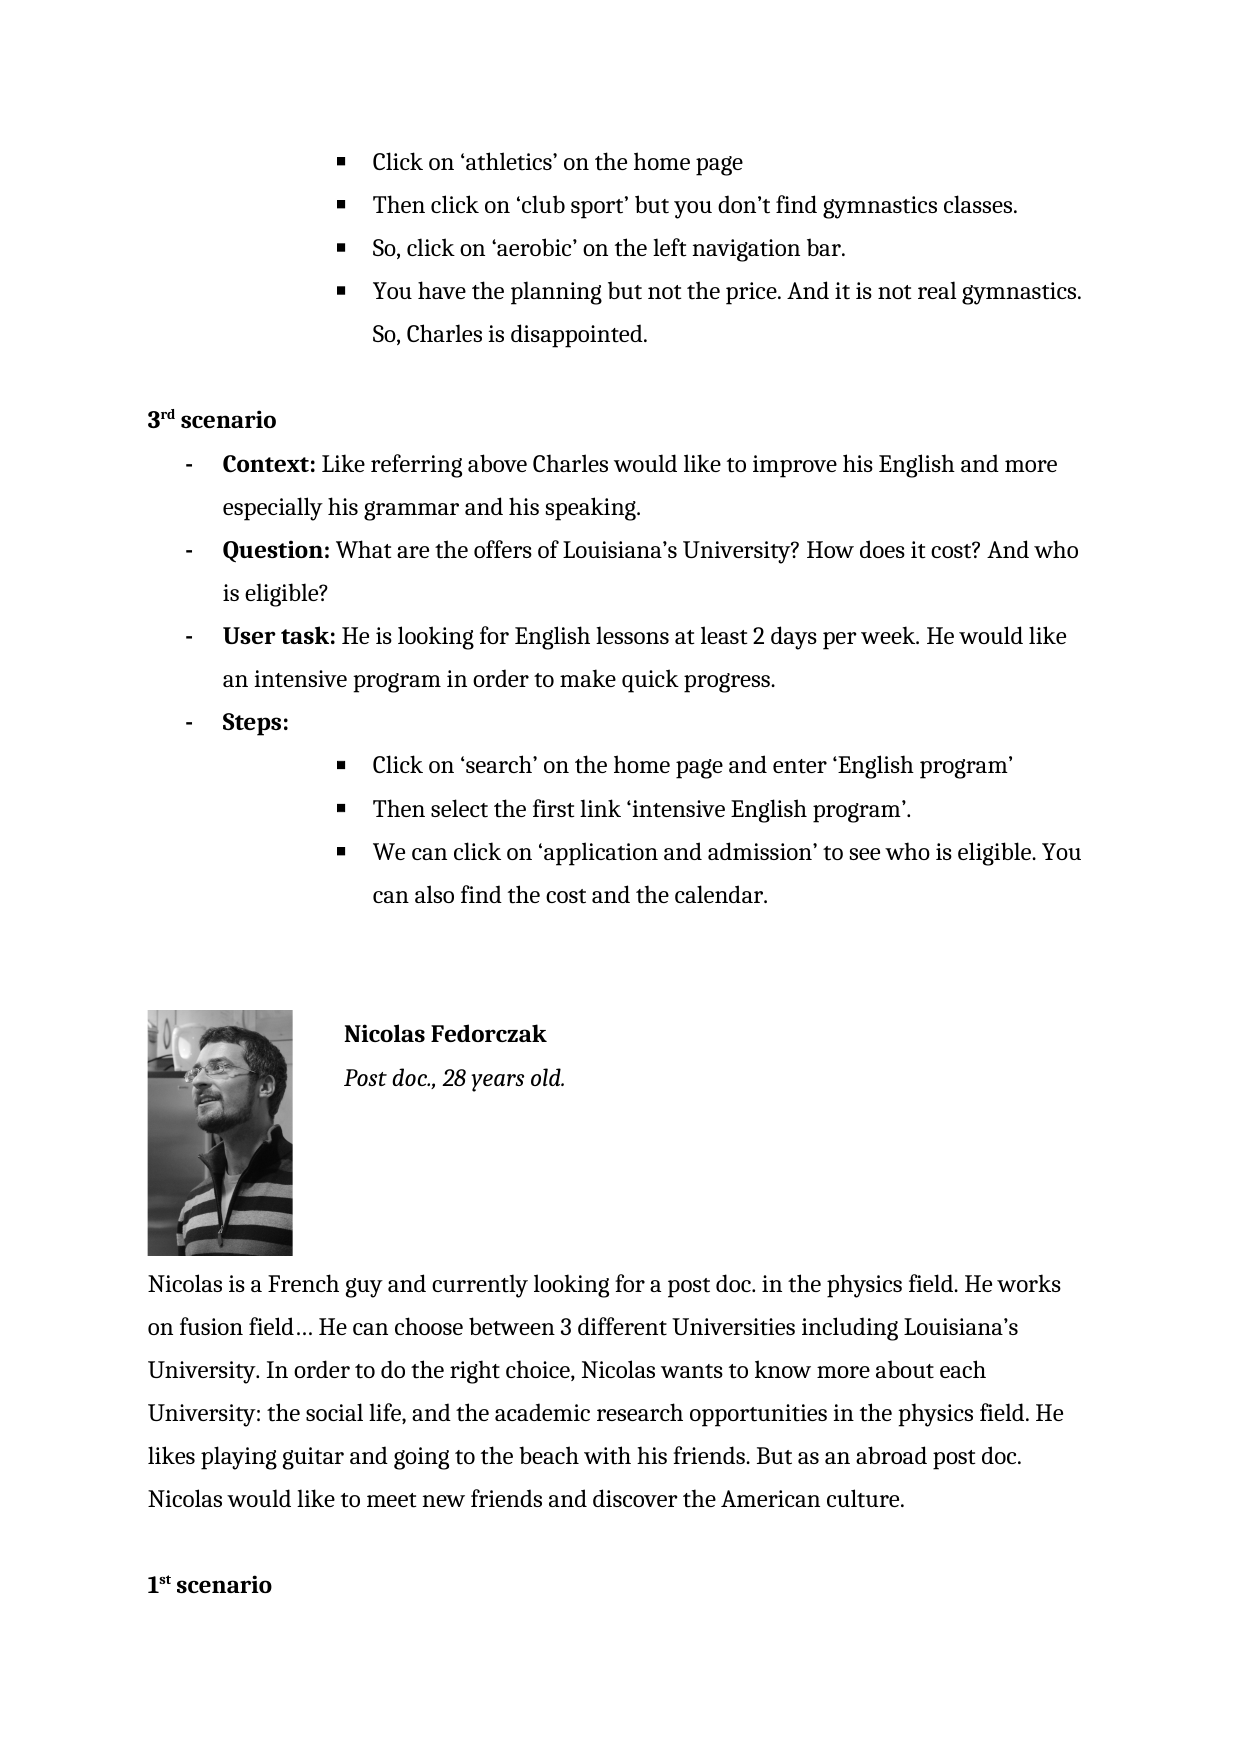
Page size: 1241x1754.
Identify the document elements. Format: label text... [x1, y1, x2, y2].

picture [147, 1010, 293, 1256]
list Click on ‘athletics’ on the home page [335, 148, 1093, 176]
list Click on ‘search’ on the home page and enter ‘English program’ [335, 751, 1093, 780]
list We can click on ‘application and admission’ to see who is eligible. You can also find the cost and the calendar. [335, 838, 1093, 909]
list Then click on ‘club sport’ but you don’t find gymnastics classes. [335, 191, 1093, 219]
list Question: What are the offers of Louisiana’s University? How does it cost? And who is eligible? [185, 536, 1093, 608]
list So, click on ‘aerobic’ on the left navigation bar. [335, 234, 1093, 263]
text Nicolas is a French guy and currently looking for a post doc. in the physics field. He works on fusion field… He can choose between 3 different Universities including Louisiana’s University. In order to do the right choice, Nicolas wants to know more about each University: the social life, and the academic research opportunities in the physics field. He likes playing guitar and going to the beach with his friends. But as an abroad post doc. Nicolas would like to meet new friends and discover the American culture. [148, 1269, 1093, 1514]
list Then select the first link ‘intensive English program’. [335, 794, 1093, 823]
text 3rd scenario [148, 406, 1093, 435]
list User task: He is looking for English lessons at least 2 days per week. He would like an intensive program in order to make quick progress. [185, 622, 1093, 694]
text 1st scenario [148, 1571, 1093, 1600]
list Steps: [185, 708, 1093, 737]
list Context: Like referring above Charles would like to improve his English and more especially his grammar and his speaking. [185, 449, 1093, 521]
list You have the planning but not the price. And it is not real gymnastics. So, Charles is disappointed. [335, 277, 1093, 349]
